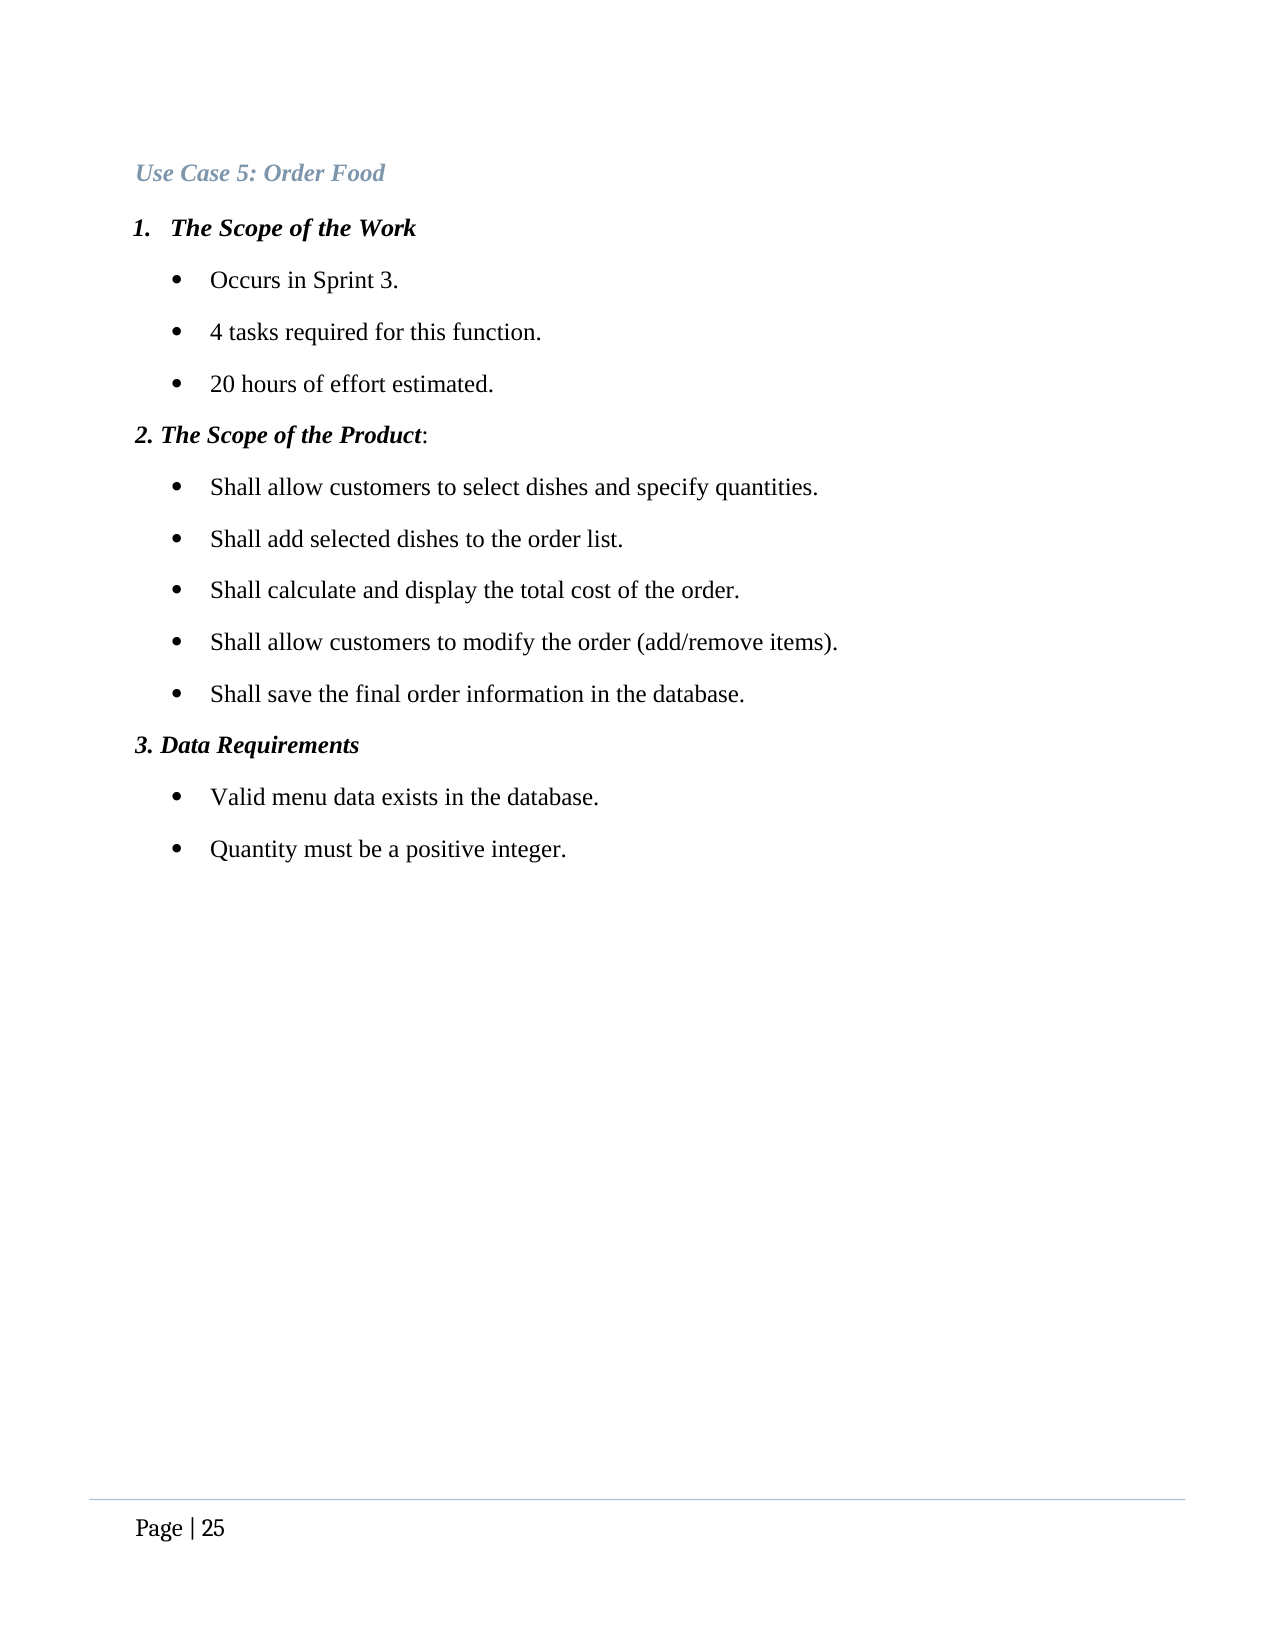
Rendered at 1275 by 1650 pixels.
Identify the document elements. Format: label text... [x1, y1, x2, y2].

list Quantity must be a positive integer. [172, 834, 1198, 863]
list Shall allow customers to modify the order (add/remove items). [172, 627, 1198, 656]
list Shall calculate and display the total cost of the order. [172, 575, 1198, 604]
list Valid menu data exists in the database. [172, 782, 1198, 811]
subtitle The Scope of the Work [132, 213, 1198, 242]
list Occurs in Sprint 3. [172, 265, 1198, 294]
list Shall add selected dishes to the order list. [172, 524, 1198, 552]
list 20 hours of effort estimated. [172, 369, 1198, 397]
list 4 tasks required for this function. [172, 317, 1198, 346]
list Data Requirements [135, 730, 1198, 759]
list Shall allow customers to select dishes and specify quantities. [172, 472, 1198, 501]
list Shall save the final order information in the database. [172, 679, 1198, 708]
subtitle Use Case 5: Order Food [135, 158, 1198, 187]
list The Scope of the Product: [135, 420, 1198, 449]
